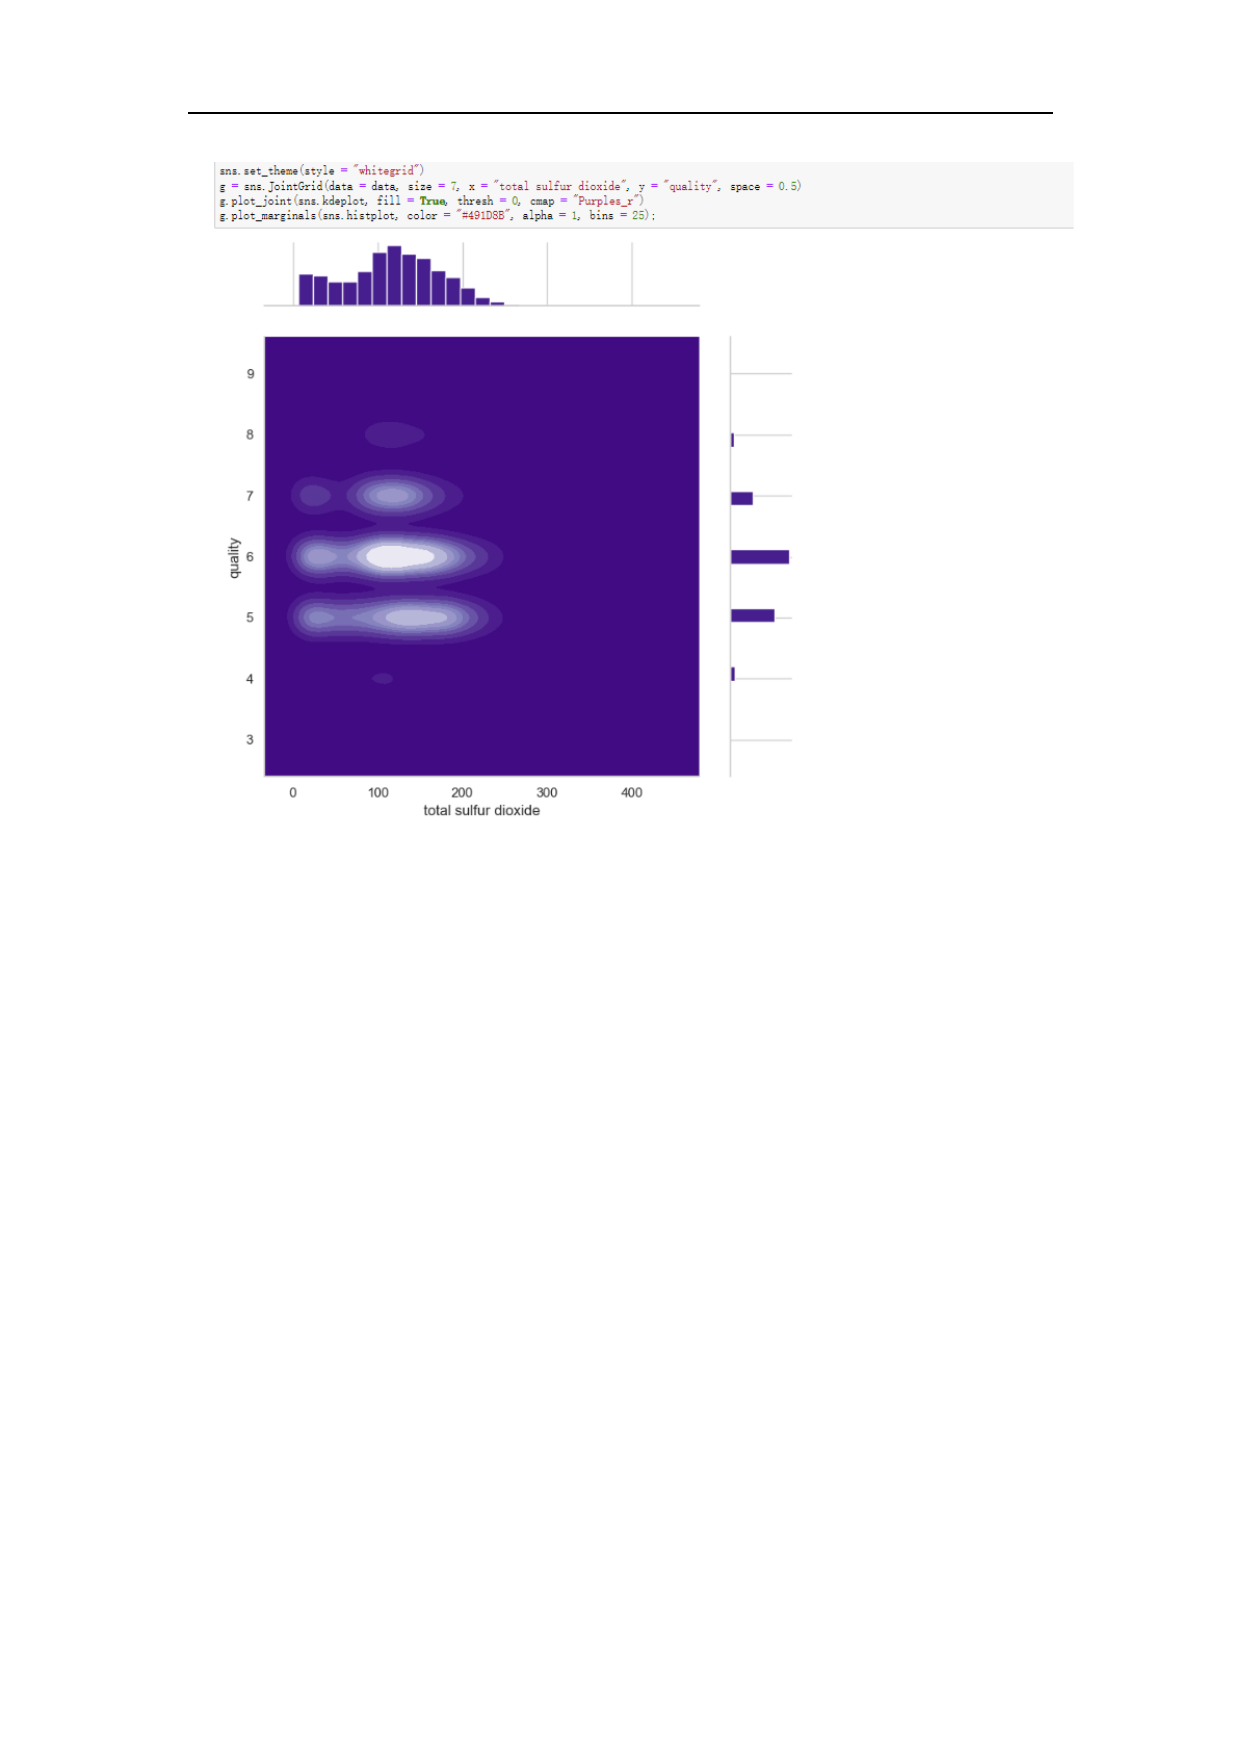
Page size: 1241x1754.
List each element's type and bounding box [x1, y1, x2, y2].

picture [208, 162, 1074, 837]
